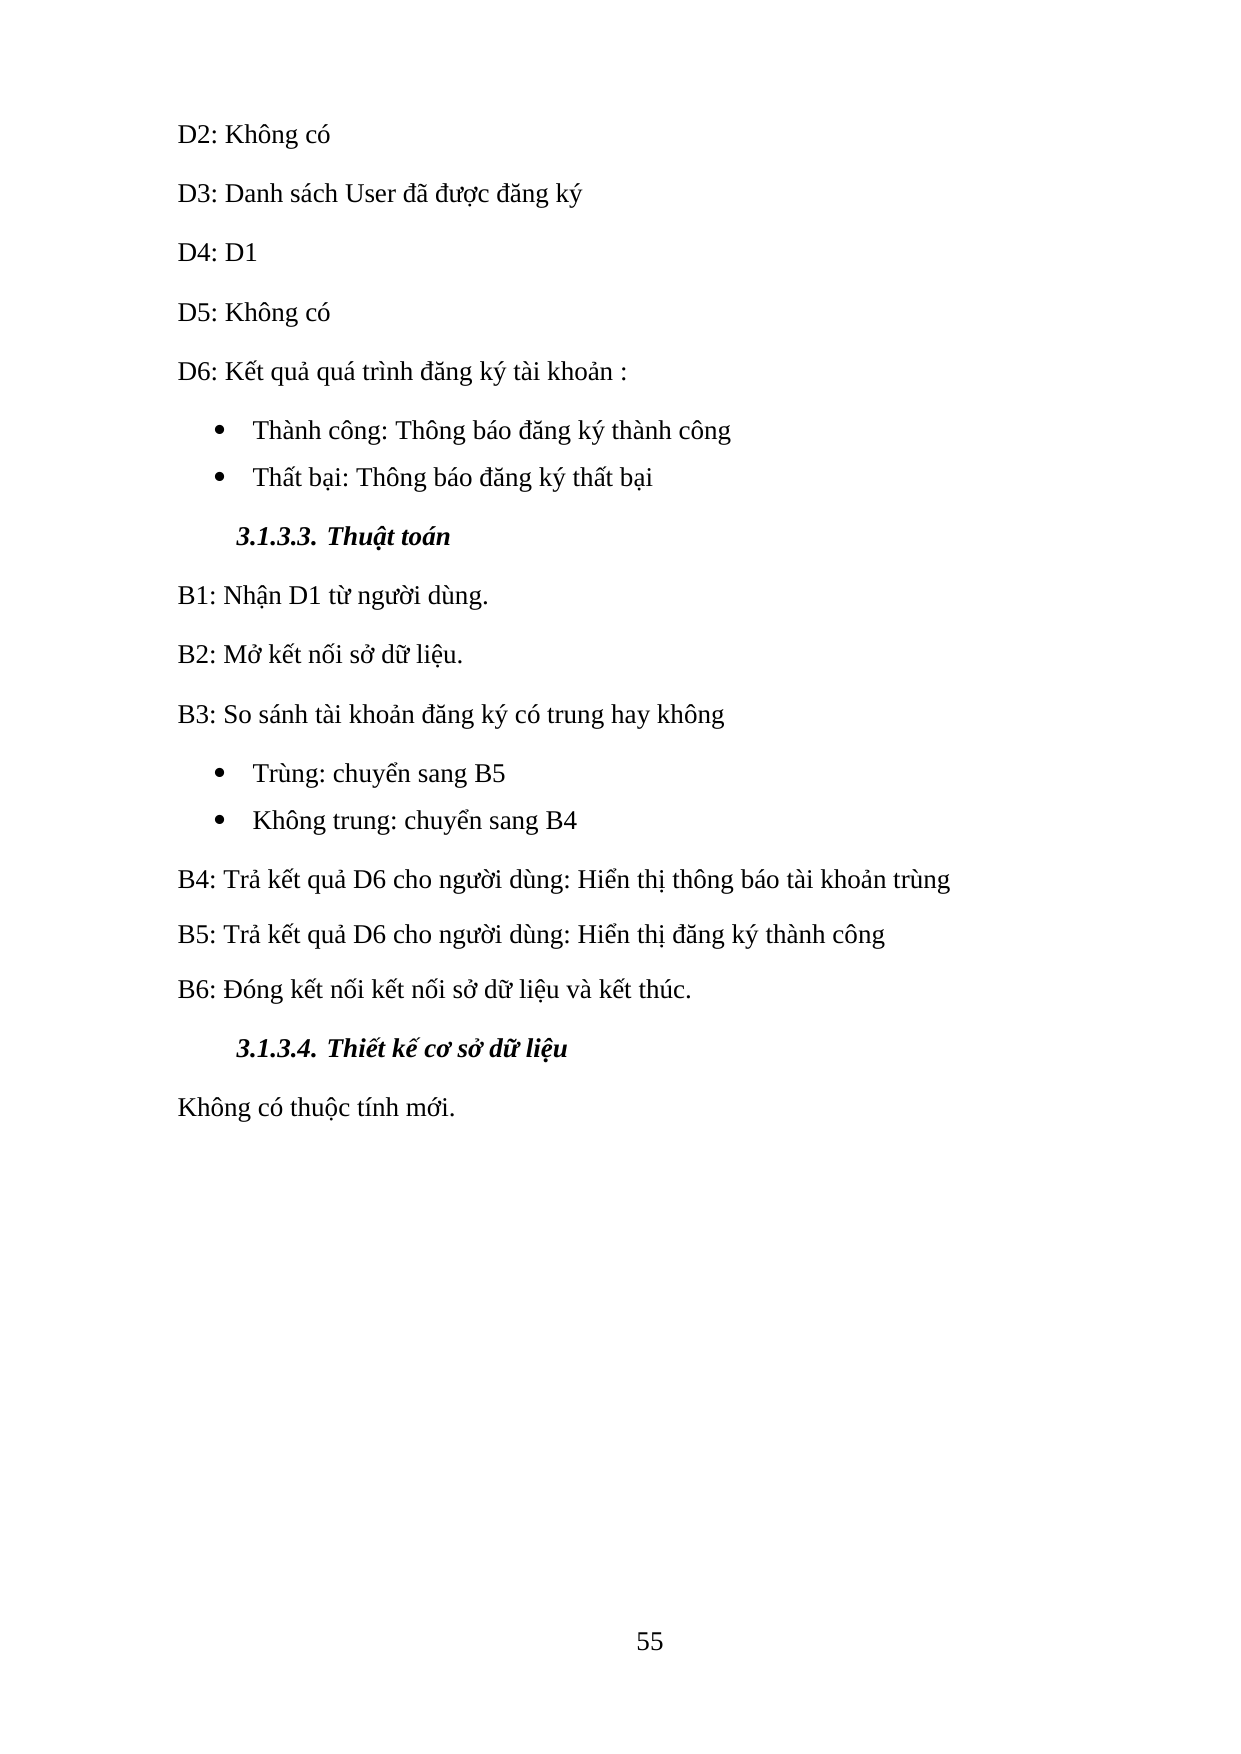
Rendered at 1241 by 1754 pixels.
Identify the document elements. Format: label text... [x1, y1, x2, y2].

subtitle Thuật toán [236, 520, 1122, 551]
text D2: Không có [177, 118, 1122, 149]
list Thất bại: Thông báo đăng ký thất bại [215, 461, 1122, 492]
subtitle Thiết kế cơ sở dữ liệu [236, 1032, 1122, 1063]
text B6: Đóng kết nối kết nối sở dữ liệu và kết thúc. [177, 973, 1122, 1004]
text B3: So sánh tài khoản đăng ký có trung hay không [177, 698, 1122, 729]
text D6: Kết quả quá trình đăng ký tài khoản : [177, 355, 1122, 386]
text B5: Trả kết quả D6 cho người dùng: Hiển thị đăng ký thành công [177, 918, 1122, 949]
list Không có thuộc tính mới. [177, 1091, 1122, 1123]
text D3: Danh sách User đã được đăng ký [177, 177, 1122, 208]
text B1: Nhận D1 từ người dùng. [177, 579, 1122, 611]
list Không trung: chuyển sang B4 [215, 804, 1122, 835]
text B2: Mở kết nối sở dữ liệu. [177, 638, 1122, 670]
text D4: D1 [177, 236, 1122, 268]
list Trùng: chuyển sang B5 [215, 757, 1122, 788]
text B4: Trả kết quả D6 cho người dùng: Hiển thị thông báo tài khoản trùng [177, 863, 1122, 894]
text D5: Không có [177, 296, 1122, 327]
list Thành công: Thông báo đăng ký thành công [215, 414, 1122, 445]
